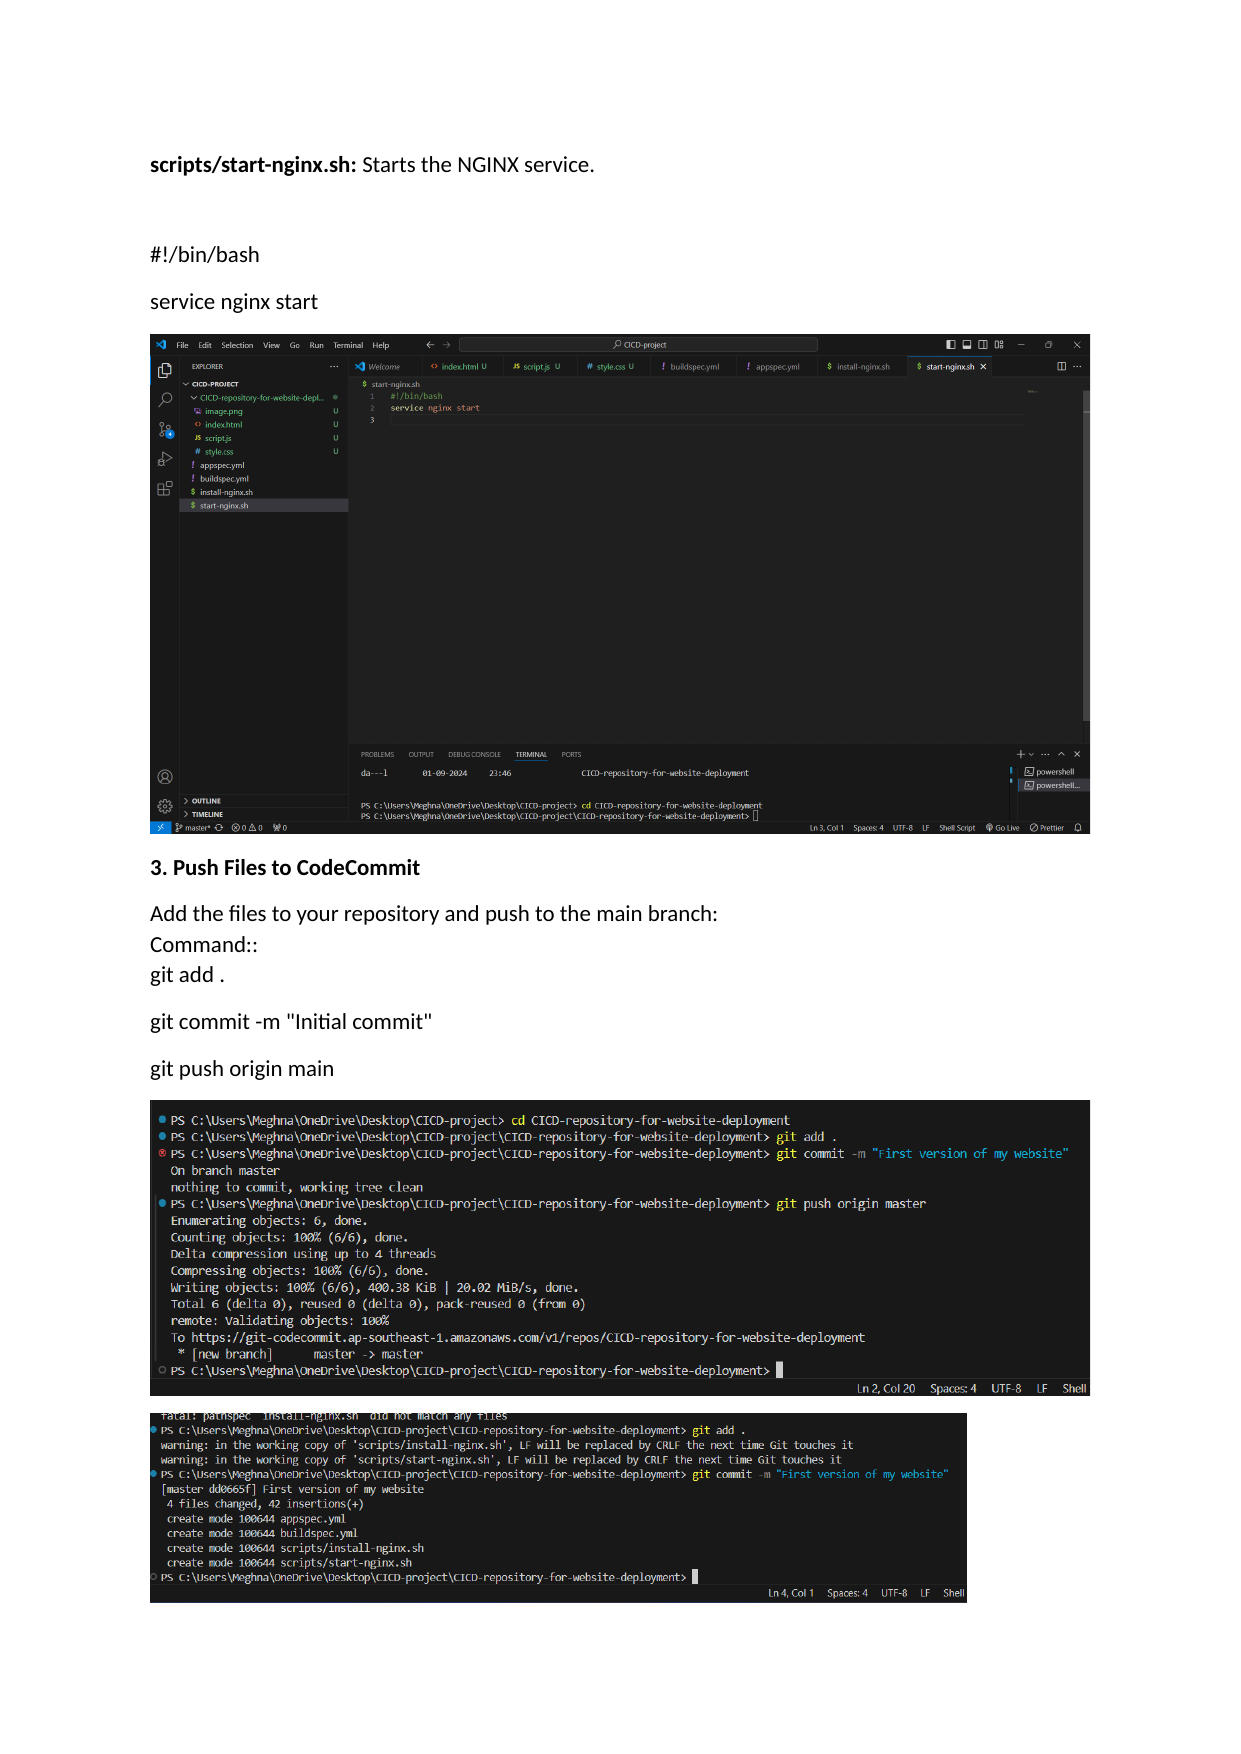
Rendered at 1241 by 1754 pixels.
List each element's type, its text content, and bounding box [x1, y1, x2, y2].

text git commit -m "Initial commit" [150, 1007, 1090, 1035]
text Add the files to your repository and push to the main branch: Command:: git add . [150, 899, 1090, 988]
text service nginx start [150, 287, 1090, 316]
text scripts/start-nginx.sh: Starts the NGINX service. #!/bin/bash [150, 150, 1090, 269]
picture [150, 334, 1091, 834]
picture [150, 1413, 967, 1603]
text git push origin main [150, 1054, 1090, 1082]
text 3. Push Files to CodeCommit [150, 853, 1090, 881]
picture [150, 1100, 1091, 1396]
